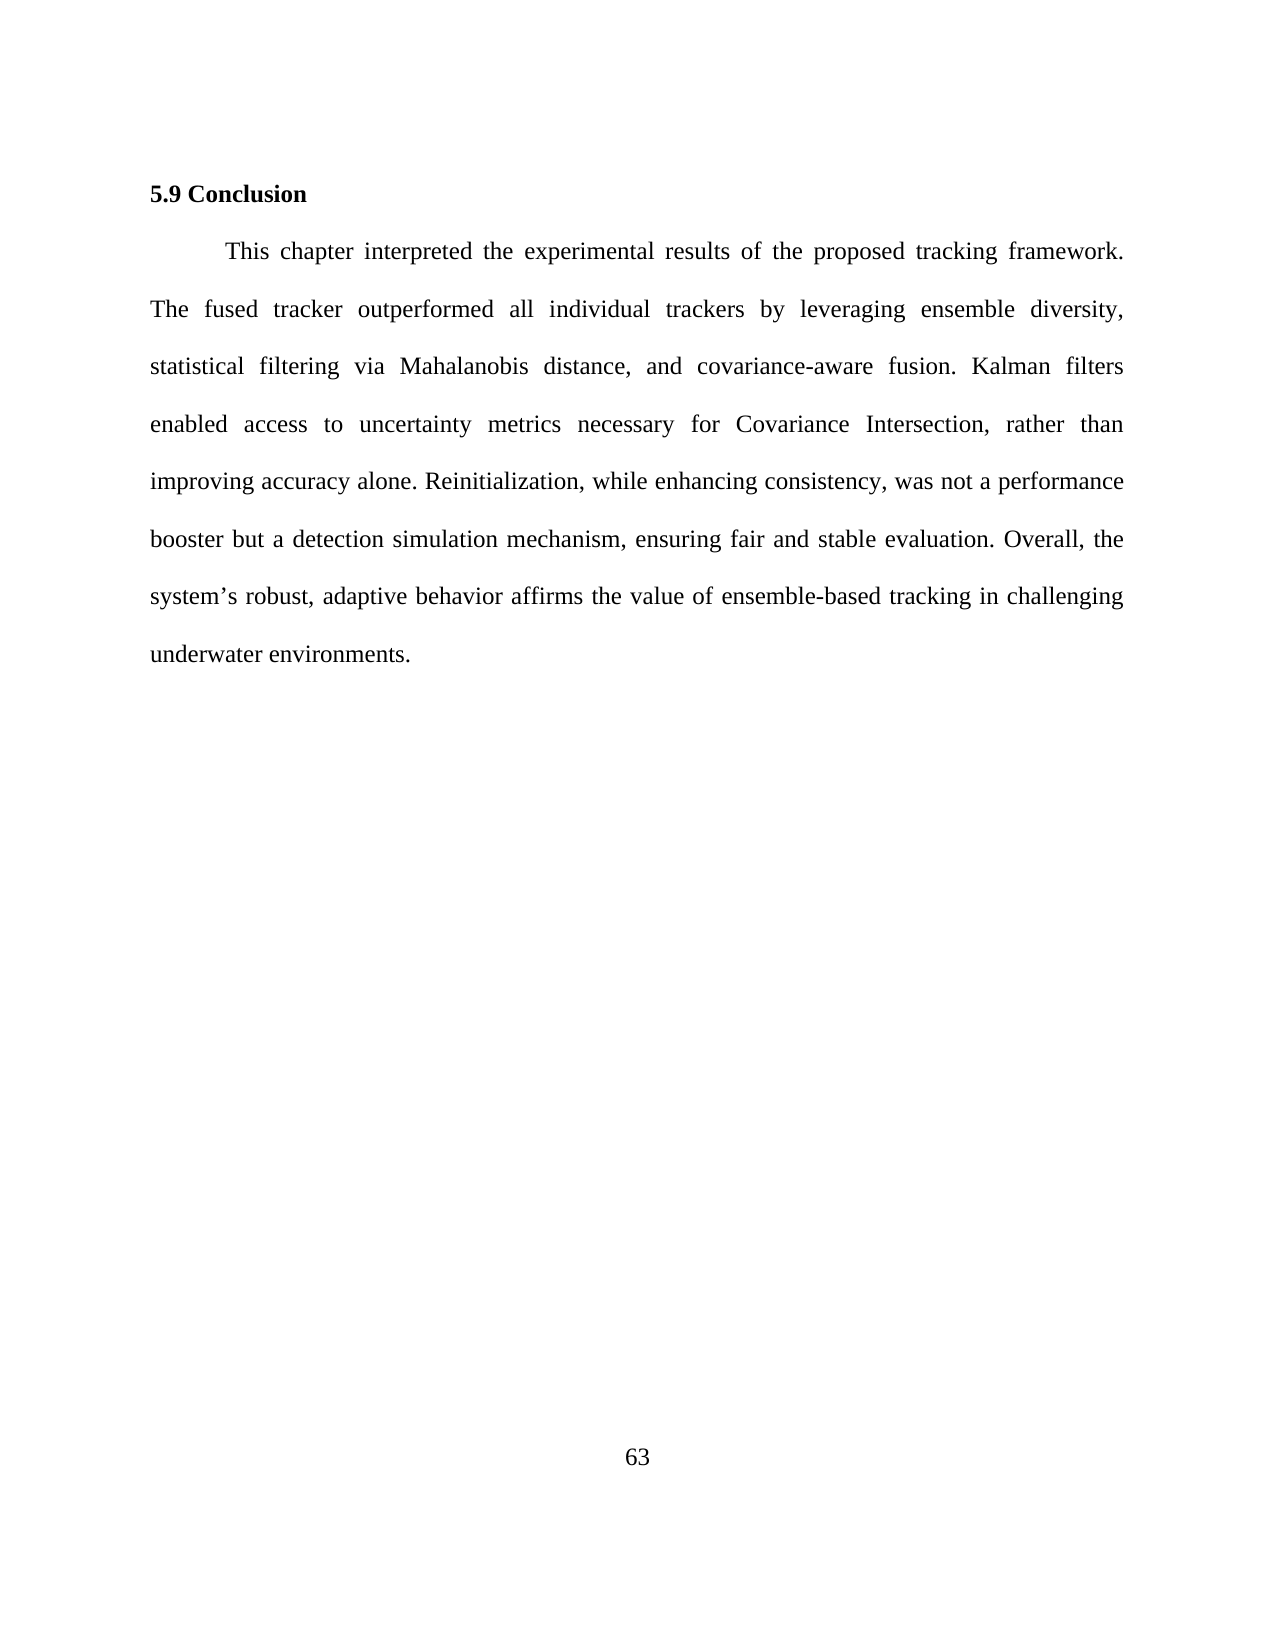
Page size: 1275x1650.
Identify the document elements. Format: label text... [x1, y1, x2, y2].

subtitle Conclusion [150, 179, 1125, 207]
text This chapter interpreted the experimental results of the proposed tracking framework. The fused tracker outperformed all individual trackers by leveraging ensemble diversity, statistical filtering via Mahalanobis distance, and covariance-aware fusion. Kalman filters enabled access to uncertainty metrics necessary for Covariance Intersection, rather than improving accuracy alone. Reinitialization, while enhancing consistency, was not a performance booster but a detection simulation mechanism, ensuring fair and stable evaluation. Overall, the system’s robust, adaptive behavior affirms the value of ensemble-based tracking in challenging underwater environments. [150, 236, 1125, 667]
